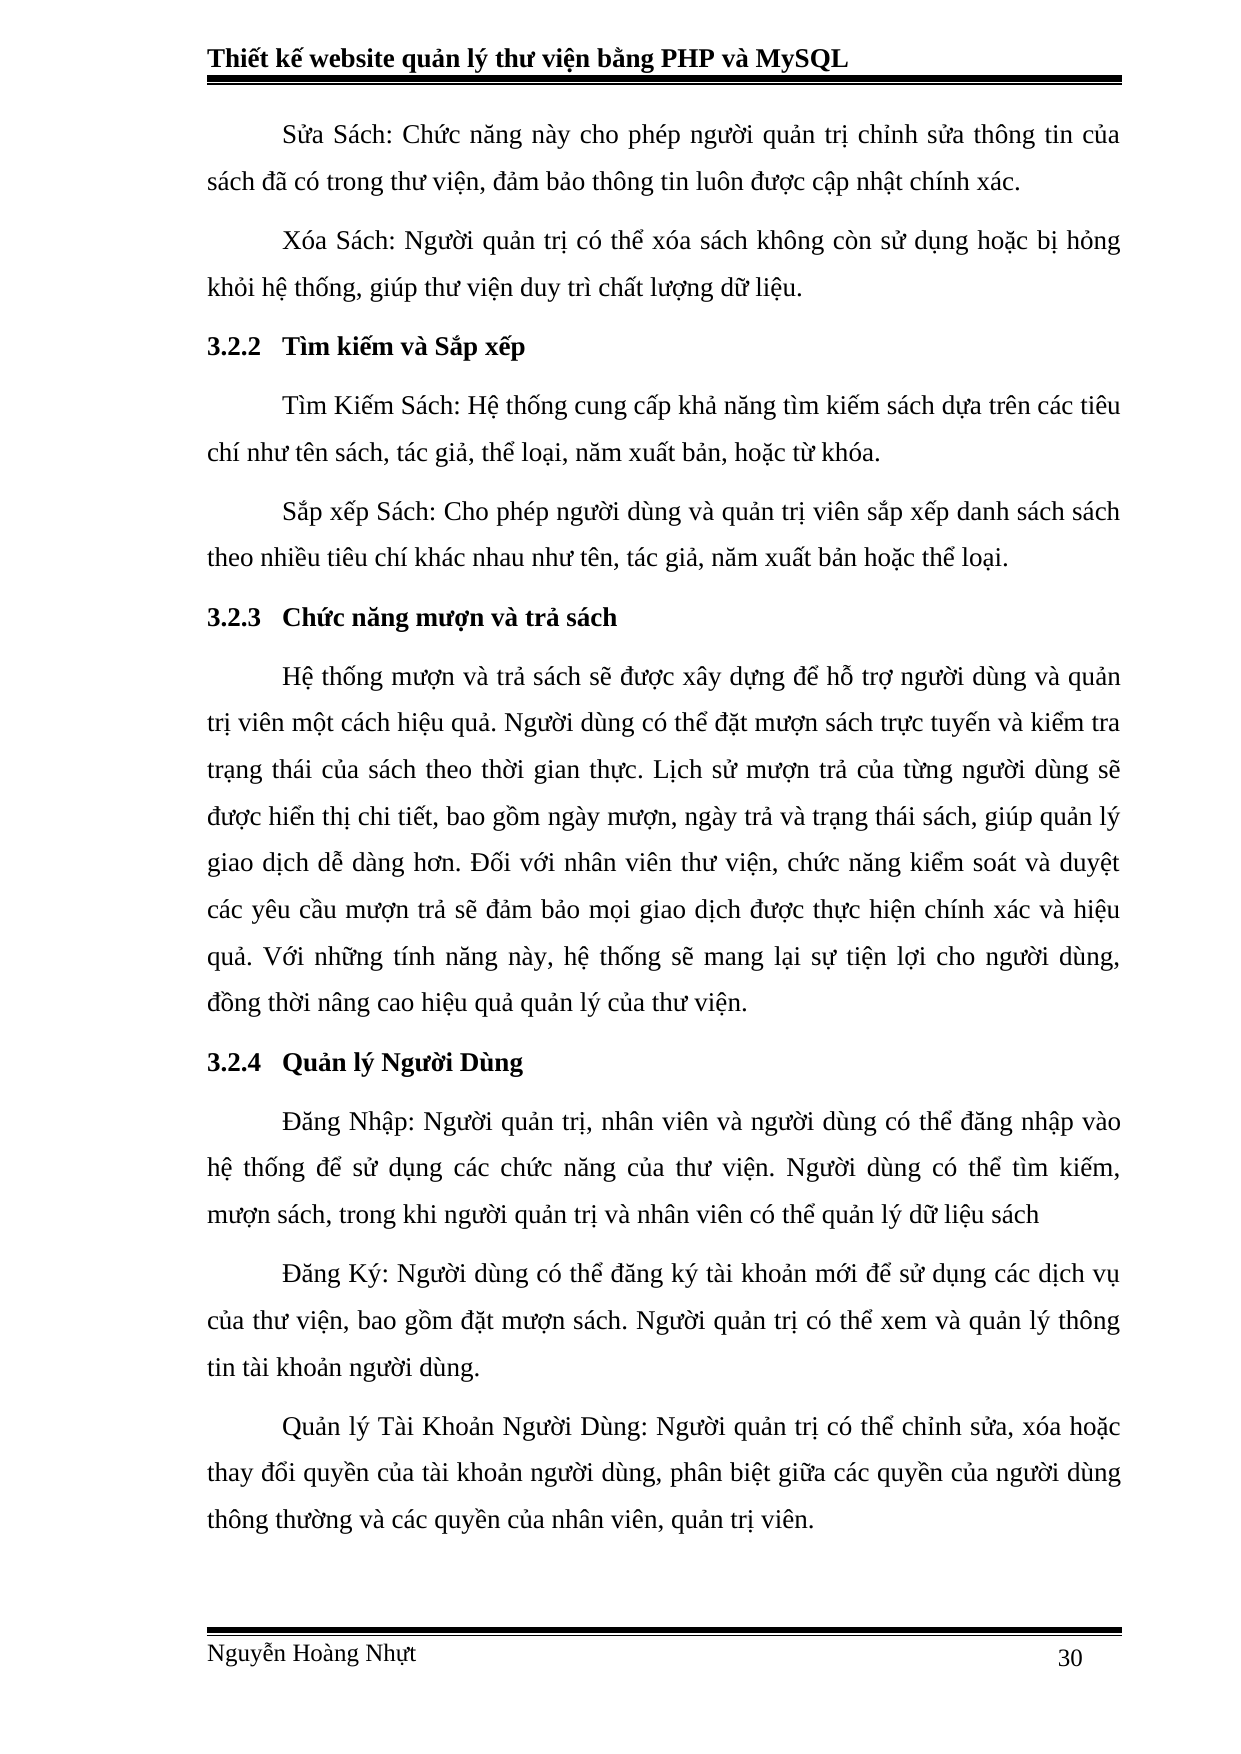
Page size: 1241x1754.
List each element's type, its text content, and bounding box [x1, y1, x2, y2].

text Quản lý Tài Khoản Người Dùng: Người quản trị có thể chỉnh sửa, xóa hoặc thay đổi quyền của tài khoản người dùng, phân biệt giữa các quyền của người dùng thông thường và các quyền của nhân viên, quản trị viên. [207, 1410, 1122, 1534]
text Hệ thống mượn và trả sách sẽ được xây dựng để hỗ trợ người dùng và quản trị viên một cách hiệu quả. Người dùng có thể đặt mượn sách trực tuyến và kiểm tra trạng thái của sách theo thời gian thực. Lịch sử mượn trả của từng người dùng sẽ được hiển thị chi tiết, bao gồm ngày mượn, ngày trả và trạng thái sách, giúp quản lý giao dịch dễ dàng hơn. Đối với nhân viên thư viện, chức năng kiểm soát và duyệt các yêu cầu mượn trả sẽ đảm bảo mọi giao dịch được thực hiện chính xác và hiệu quả. Với những tính năng này, hệ thống sẽ mang lại sự tiện lợi cho người dùng, đồng thời nâng cao hiệu quả quản lý của thư viện. [207, 660, 1122, 1018]
subtitle Quản lý Người Dùng [207, 1046, 1122, 1077]
subtitle Tìm kiếm và Sắp xếp [207, 330, 1122, 361]
text Sửa Sách: Chức năng này cho phép người quản trị chỉnh sửa thông tin của sách đã có trong thư viện, đảm bảo thông tin luôn được cập nhật chính xác. [207, 118, 1122, 196]
subtitle Chức năng mượn và trả sách [207, 601, 1122, 632]
text Đăng Nhập: Người quản trị, nhân viên và người dùng có thể đăng nhập vào hệ thống để sử dụng các chức năng của thư viện. Người dùng có thể tìm kiếm, mượn sách, trong khi người quản trị và nhân viên có thể quản lý dữ liệu sách [207, 1105, 1122, 1229]
text Tìm Kiếm Sách: Hệ thống cung cấp khả năng tìm kiếm sách dựa trên các tiêu chí như tên sách, tác giả, thể loại, năm xuất bản, hoặc từ khóa. [207, 389, 1122, 467]
text Xóa Sách: Người quản trị có thể xóa sách không còn sử dụng hoặc bị hỏng khỏi hệ thống, giúp thư viện duy trì chất lượng dữ liệu. [207, 224, 1122, 302]
text Đăng Ký: Người dùng có thể đăng ký tài khoản mới để sử dụng các dịch vụ của thư viện, bao gồm đặt mượn sách. Người quản trị có thể xem và quản lý thông tin tài khoản người dùng. [207, 1257, 1122, 1382]
text Sắp xếp Sách: Cho phép người dùng và quản trị viên sắp xếp danh sách sách theo nhiều tiêu chí khác nhau như tên, tác giả, năm xuất bản hoặc thể loại. [207, 495, 1122, 573]
